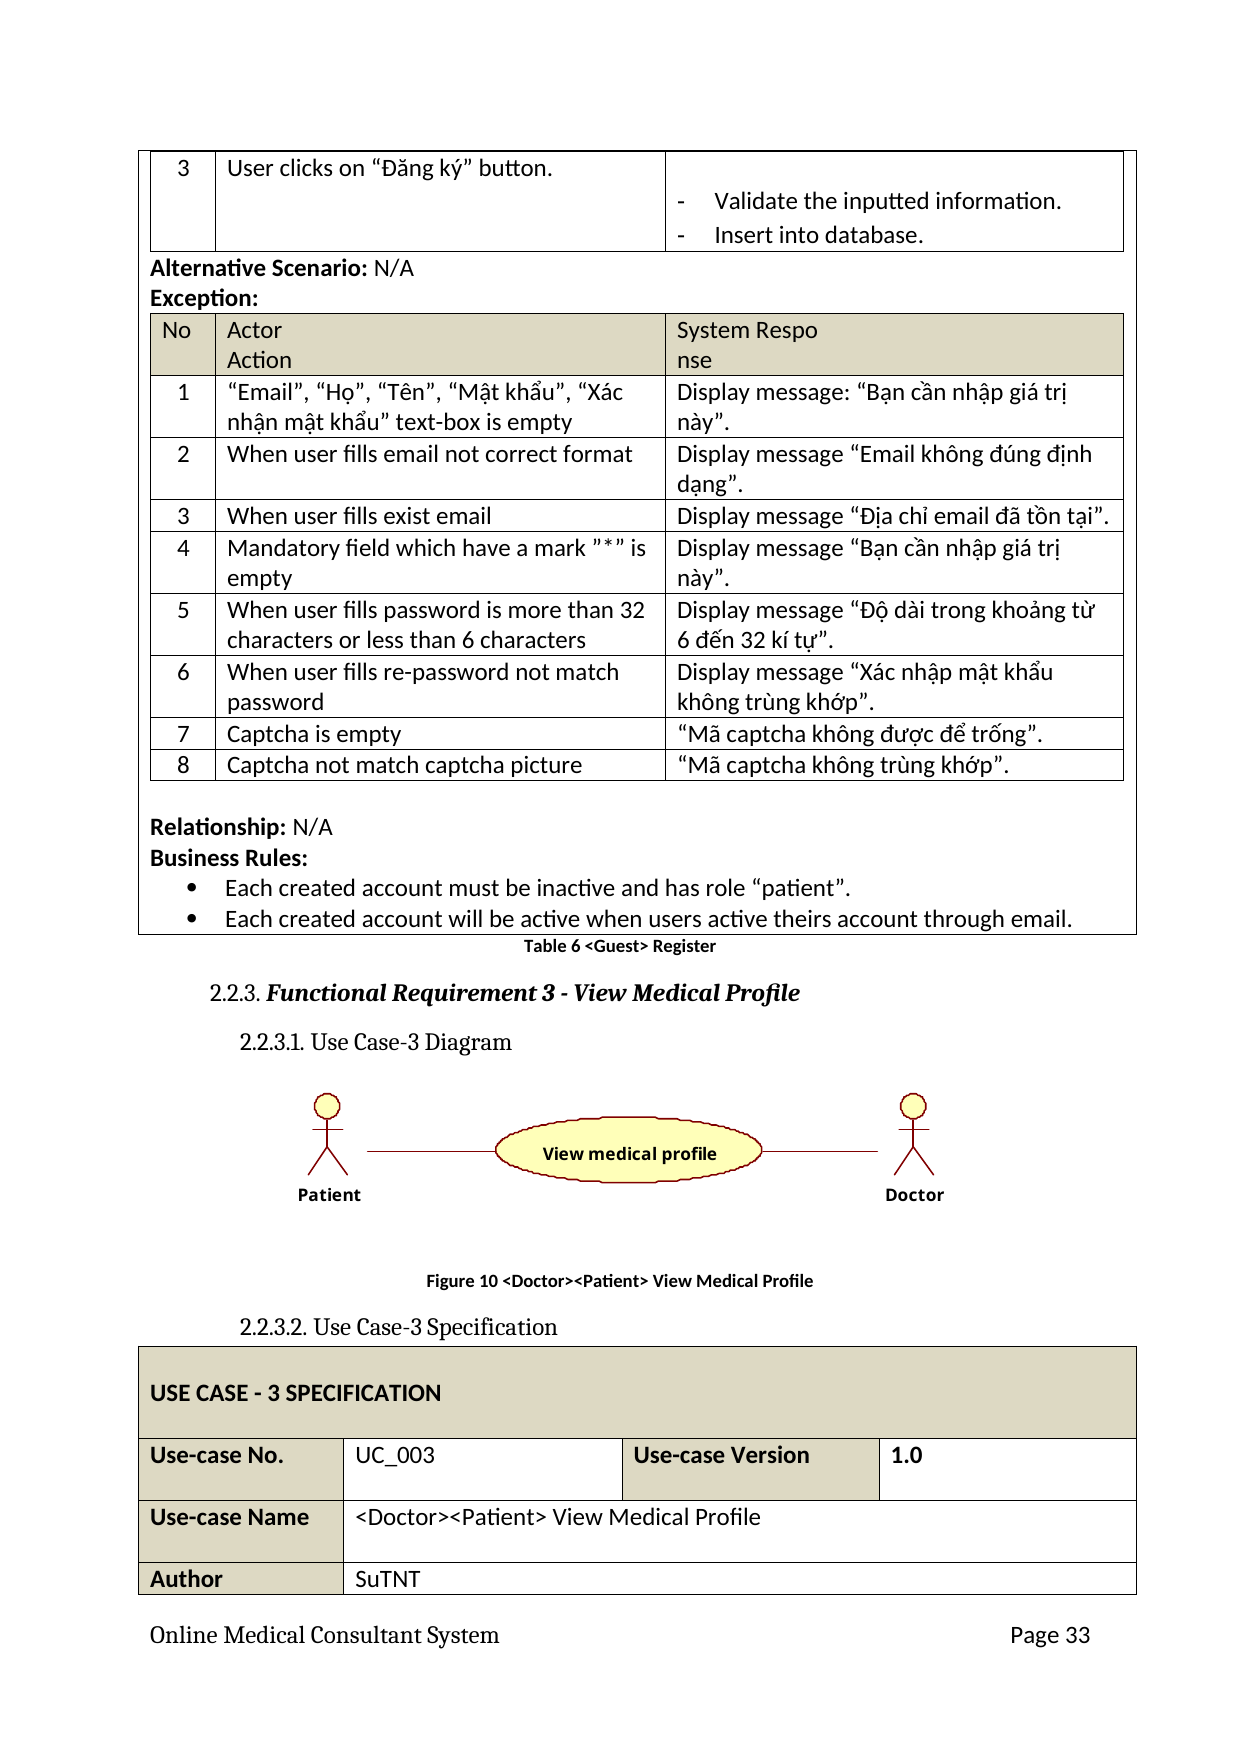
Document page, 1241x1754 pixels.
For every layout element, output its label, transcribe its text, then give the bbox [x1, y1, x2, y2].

subtitle Functional Requirement 3 - View Medical Profile [210, 978, 1090, 1007]
subtitle Use Case-3 Diagram [225, 1028, 1090, 1057]
table_cell 1.0 [880, 1439, 1136, 1500]
table_cell Use-case Version [623, 1439, 879, 1500]
table_cell Use-case Name [139, 1501, 343, 1562]
table_cell Use-case No. [139, 1439, 343, 1500]
table_cell UC_003 [344, 1439, 622, 1500]
table_cell SuTNT [344, 1563, 1136, 1594]
table_cell <Doctor><Patient> View Medical Profile [344, 1501, 1136, 1562]
table_header USE CASE - 3 SPECIFICATION [139, 1347, 1136, 1438]
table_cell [139, 151, 1136, 934]
table_cell Author [139, 1563, 343, 1594]
subtitle Use Case-3 Specification [225, 1312, 1090, 1341]
